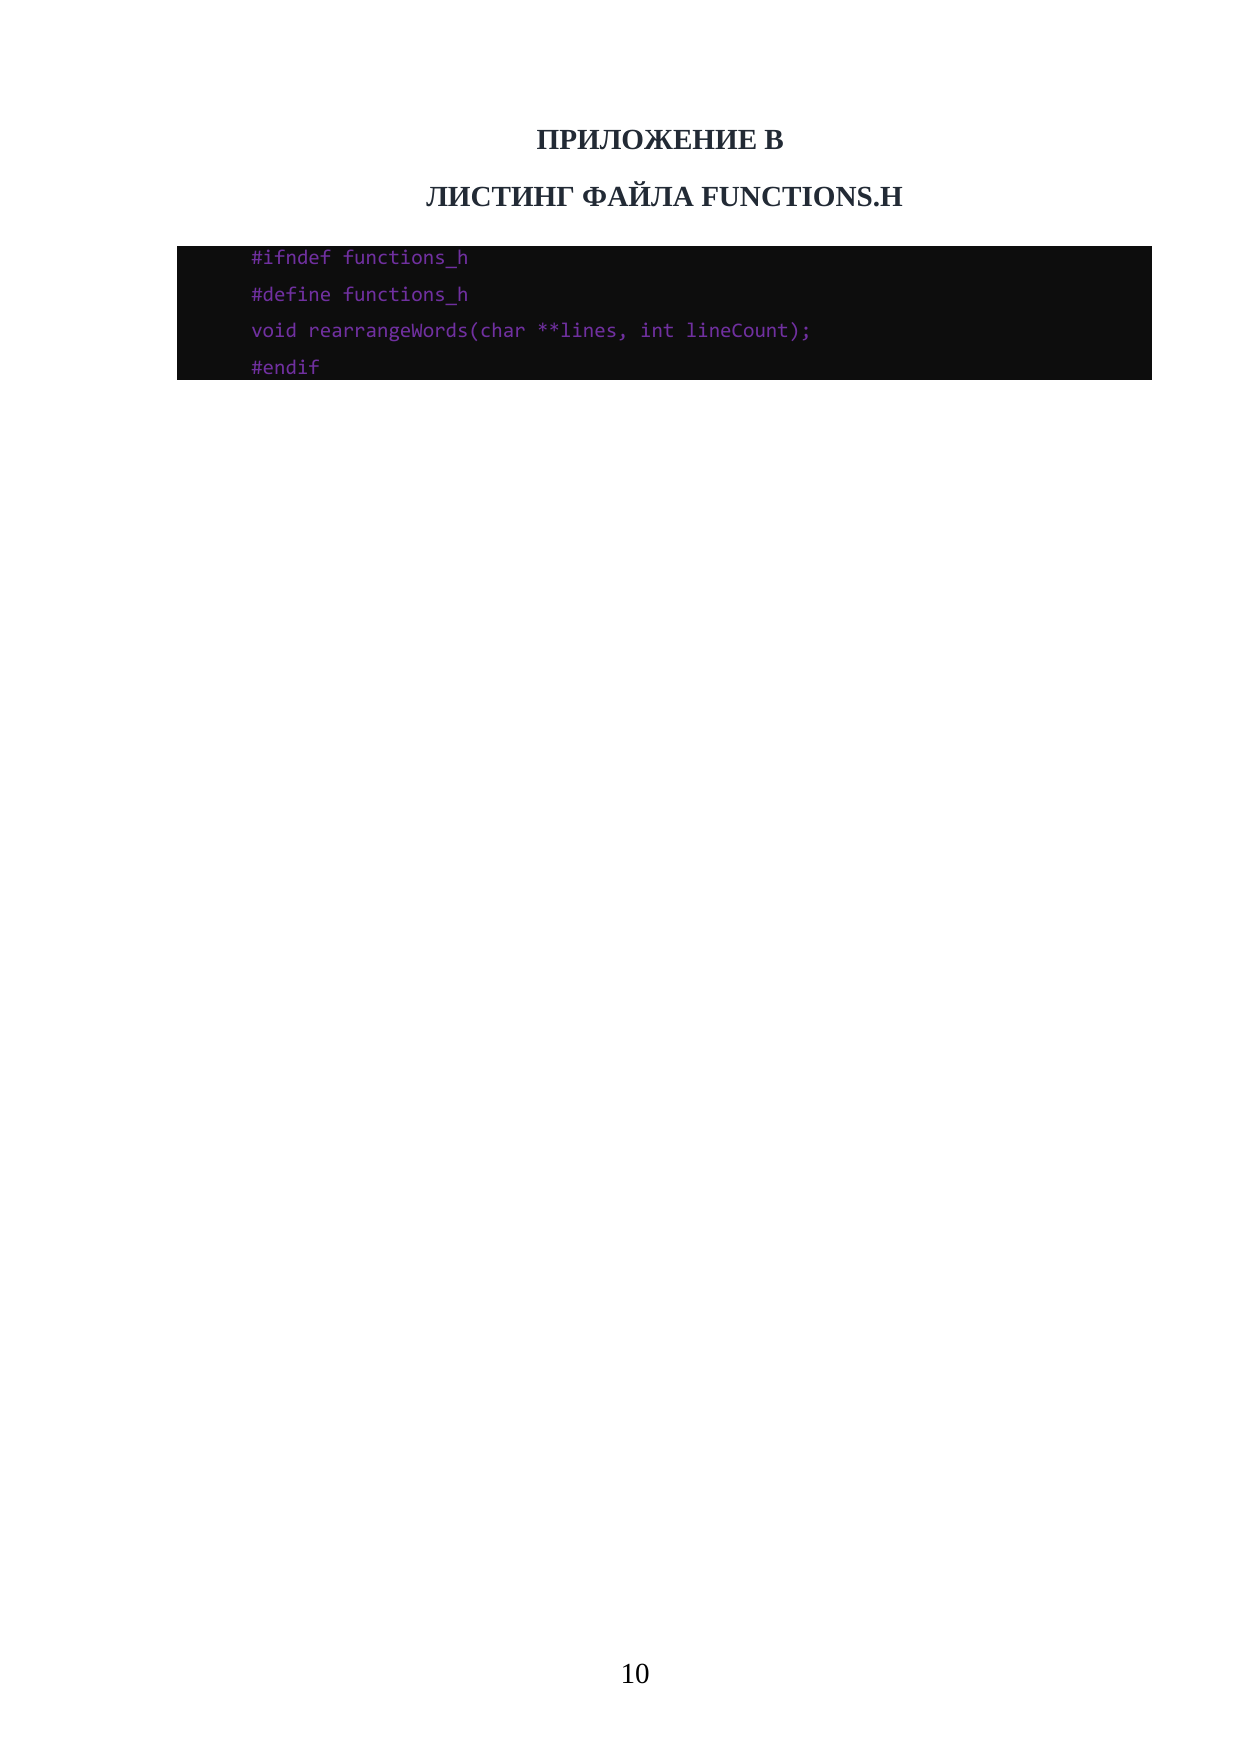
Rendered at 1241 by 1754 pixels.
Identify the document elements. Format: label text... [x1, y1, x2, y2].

text #ifndef functions_h [177, 246, 1152, 270]
text void rearrangeWords(char **lines, int lineCount); [177, 319, 1152, 343]
text листинг файла functions.h [177, 118, 1152, 214]
text #define functions_h [177, 282, 1152, 307]
text #endif [177, 355, 1152, 380]
